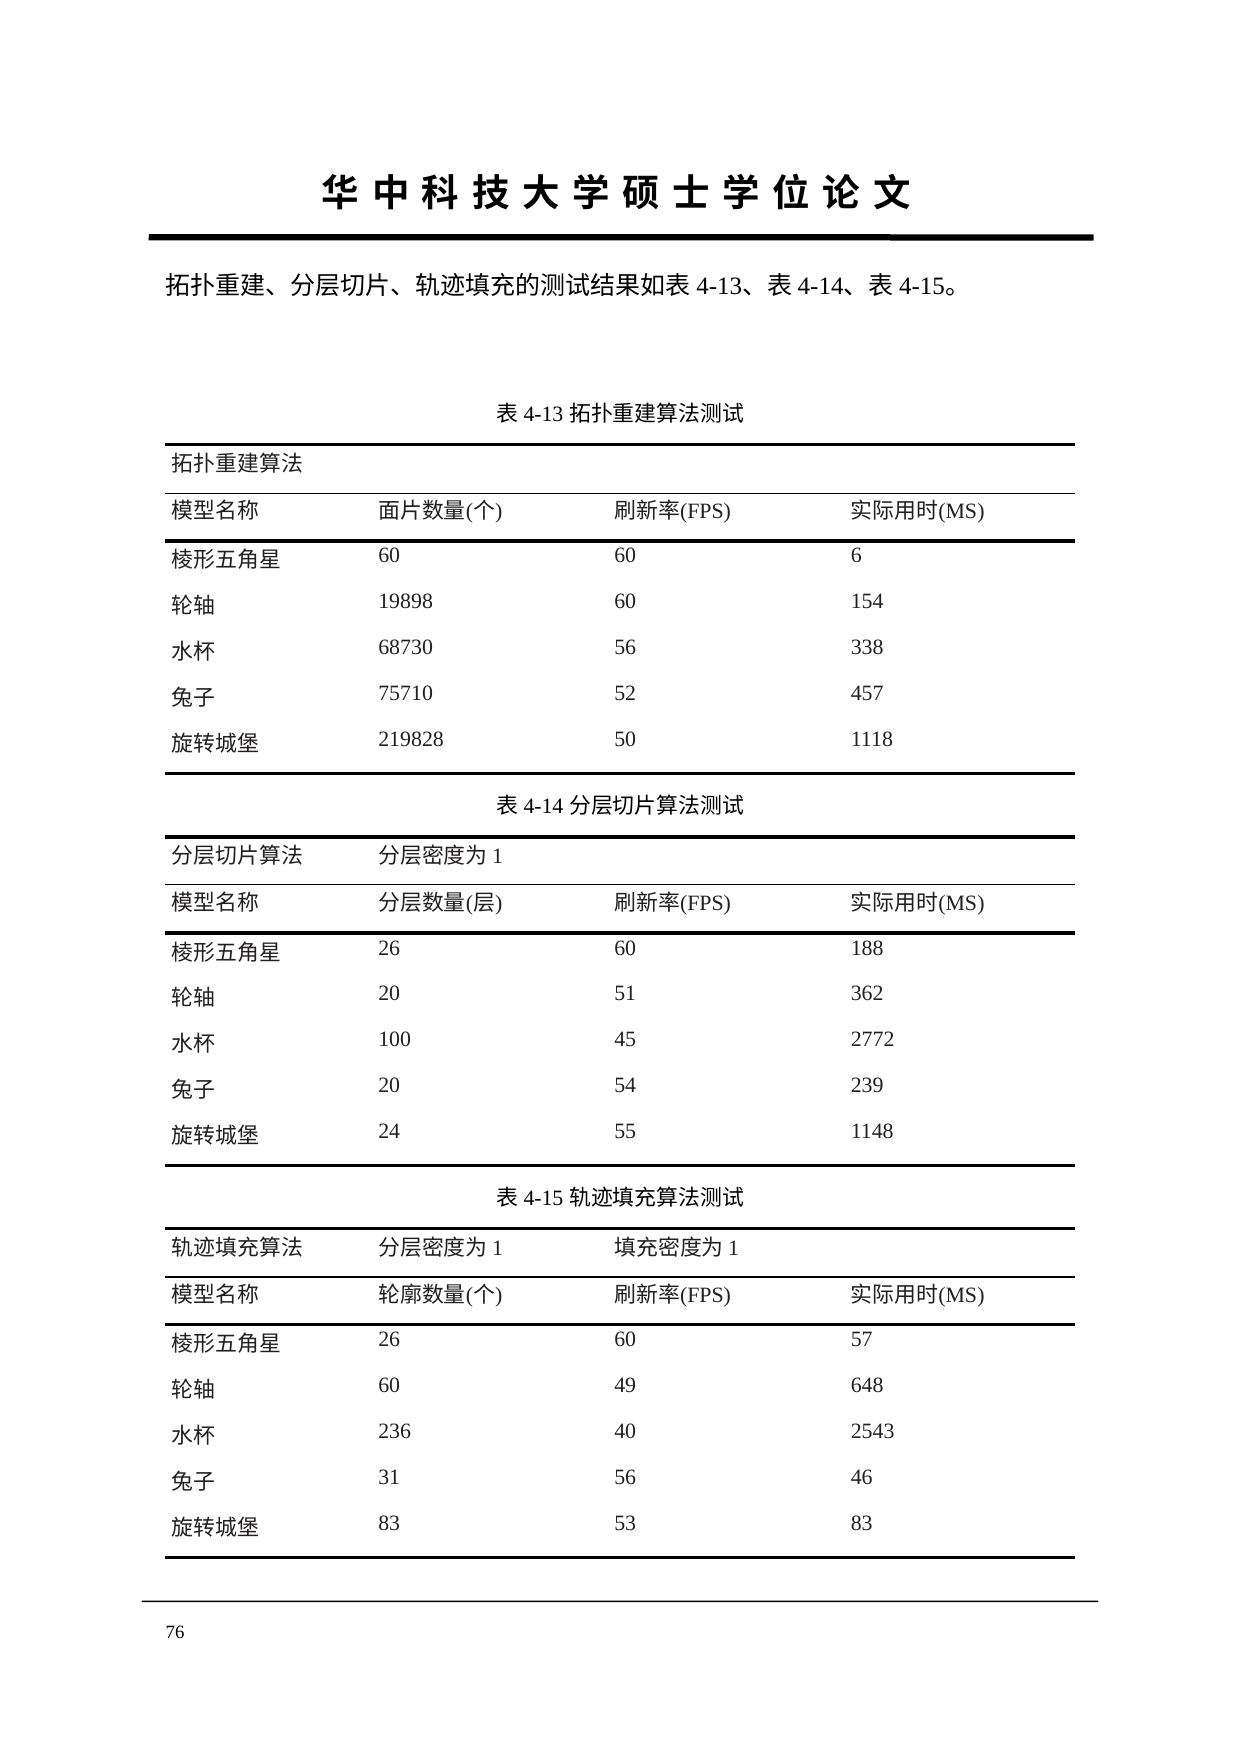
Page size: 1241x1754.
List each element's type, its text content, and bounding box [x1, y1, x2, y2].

table_cell 362 [845, 980, 1075, 1026]
table_header 拓扑重建算法 [165, 446, 372, 492]
table_cell 旋转城堡 [165, 726, 372, 772]
table_cell 轮廓数量(个) [372, 1278, 608, 1323]
table_cell 刷新率(FPS) [608, 885, 844, 931]
table_cell 40 [608, 1418, 844, 1464]
table_cell 模型名称 [165, 494, 372, 539]
table_header [372, 446, 608, 492]
table_header 分层密度为1 [372, 1230, 608, 1276]
table_cell 60 [608, 589, 844, 634]
table_cell 1148 [845, 1118, 1075, 1164]
table_cell 26 [372, 935, 608, 980]
table_cell 分层数量(层) [372, 885, 608, 931]
table_cell 刷新率(FPS) [608, 494, 844, 539]
table_header 轨迹填充算法 [165, 1230, 372, 1276]
table_cell 实际用时(MS) [845, 885, 1075, 931]
table_cell 刷新率(FPS) [608, 1278, 844, 1323]
table_cell 46 [845, 1464, 1075, 1510]
table_cell 24 [372, 1118, 608, 1164]
table_cell 457 [845, 680, 1075, 726]
table_cell 188 [845, 935, 1075, 980]
table_cell 53 [608, 1510, 844, 1556]
table_cell 轮轴 [165, 589, 372, 634]
table_cell 236 [372, 1418, 608, 1464]
table_cell 19898 [372, 589, 608, 634]
table_cell 20 [372, 1072, 608, 1118]
table_cell 54 [608, 1072, 844, 1118]
table_header [608, 446, 844, 492]
table_cell 51 [608, 980, 844, 1026]
table_cell 6 [845, 543, 1075, 588]
table_cell 模型名称 [165, 1278, 372, 1323]
table_cell 60 [608, 1326, 844, 1372]
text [165, 266, 1075, 302]
table_cell 兔子 [165, 1464, 372, 1510]
table_cell 83 [372, 1510, 608, 1556]
table_header [845, 446, 1075, 492]
table_cell 60 [372, 543, 608, 588]
table_cell 棱形五角星 [165, 935, 372, 980]
table_cell 68730 [372, 634, 608, 680]
table_cell 338 [845, 634, 1075, 680]
table_cell 219828 [372, 726, 608, 772]
table_cell 轮轴 [165, 1373, 372, 1418]
table_cell 兔子 [165, 680, 372, 726]
table_cell 83 [845, 1510, 1075, 1556]
table_cell 棱形五角星 [165, 543, 372, 588]
table_cell 57 [845, 1326, 1075, 1372]
table_cell 56 [608, 634, 844, 680]
table_cell 水杯 [165, 634, 372, 680]
table_cell 旋转城堡 [165, 1510, 372, 1556]
table_header [845, 1230, 1075, 1276]
table_header 填充密度为1 [608, 1230, 844, 1276]
table_cell 2543 [845, 1418, 1075, 1464]
table_cell 52 [608, 680, 844, 726]
table_cell 60 [372, 1373, 608, 1418]
table_cell 实际用时(MS) [845, 494, 1075, 539]
table_cell 239 [845, 1072, 1075, 1118]
table_cell 轮轴 [165, 980, 372, 1026]
table_cell 面片数量(个) [372, 494, 608, 539]
table_cell 棱形五角星 [165, 1326, 372, 1372]
table_header [608, 839, 844, 884]
table_cell 648 [845, 1373, 1075, 1418]
table_cell 49 [608, 1373, 844, 1418]
table_cell 兔子 [165, 1072, 372, 1118]
table_cell 模型名称 [165, 885, 372, 931]
table_cell 20 [372, 980, 608, 1026]
table_cell 1118 [845, 726, 1075, 772]
table_cell 实际用时(MS) [845, 1278, 1075, 1323]
table_cell 旋转城堡 [165, 1118, 372, 1164]
table_header 分层切片算法 [165, 839, 372, 884]
table_cell 60 [608, 543, 844, 588]
table_cell 45 [608, 1026, 844, 1072]
table_cell 55 [608, 1118, 844, 1164]
table_header [845, 839, 1075, 884]
table_cell 75710 [372, 680, 608, 726]
table_header 分层密度为1 [372, 839, 608, 884]
table_cell 60 [608, 935, 844, 980]
table_cell 水杯 [165, 1418, 372, 1464]
table_cell 56 [608, 1464, 844, 1510]
table_cell 154 [845, 589, 1075, 634]
table_cell 50 [608, 726, 844, 772]
table_cell 31 [372, 1464, 608, 1510]
table_cell 2772 [845, 1026, 1075, 1072]
table_cell 100 [372, 1026, 608, 1072]
table_cell 26 [372, 1326, 608, 1372]
table_cell 水杯 [165, 1026, 372, 1072]
